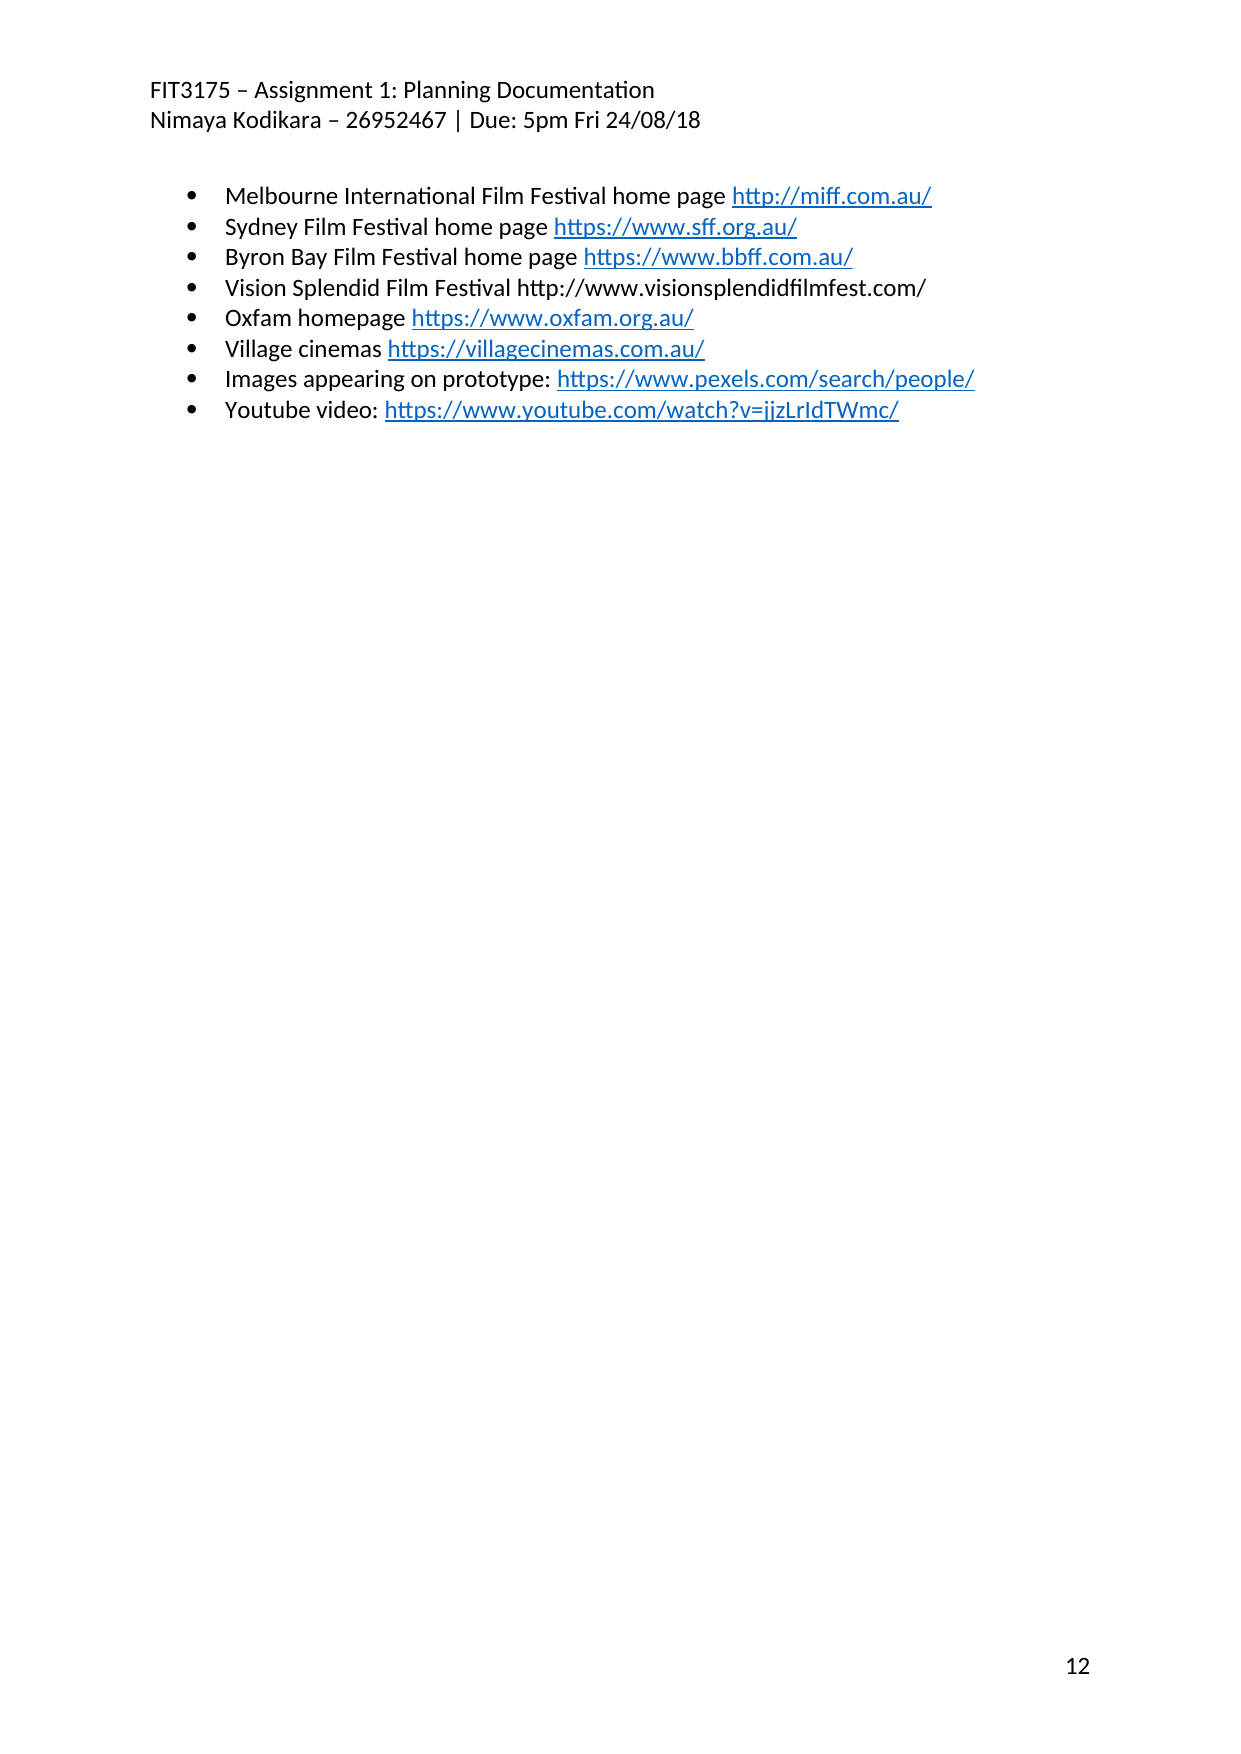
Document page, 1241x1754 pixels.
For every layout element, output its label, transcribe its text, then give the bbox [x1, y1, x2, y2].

list Sydney Film Festival home page https://www.sff.org.au/ [187, 211, 1090, 242]
list Village cinemas https://villagecinemas.com.au/ [187, 333, 1090, 364]
list Youtube video: https://www.youtube.com/watch?v=jjzLrIdTWmc/ [187, 394, 1090, 425]
list Byron Bay Film Festival home page https://www.bbff.com.au/ [187, 242, 1090, 272]
list Vision Splendid Film Festival http://www.visionsplendidfilmfest.com/ [187, 272, 1090, 303]
list Oxfam homepage https://www.oxfam.org.au/ [187, 303, 1090, 333]
list Images appearing on prototype: https://www.pexels.com/search/people/ [187, 364, 1090, 394]
list Melbourne International Film Festival home page http://miff.com.au/ [187, 181, 1090, 211]
